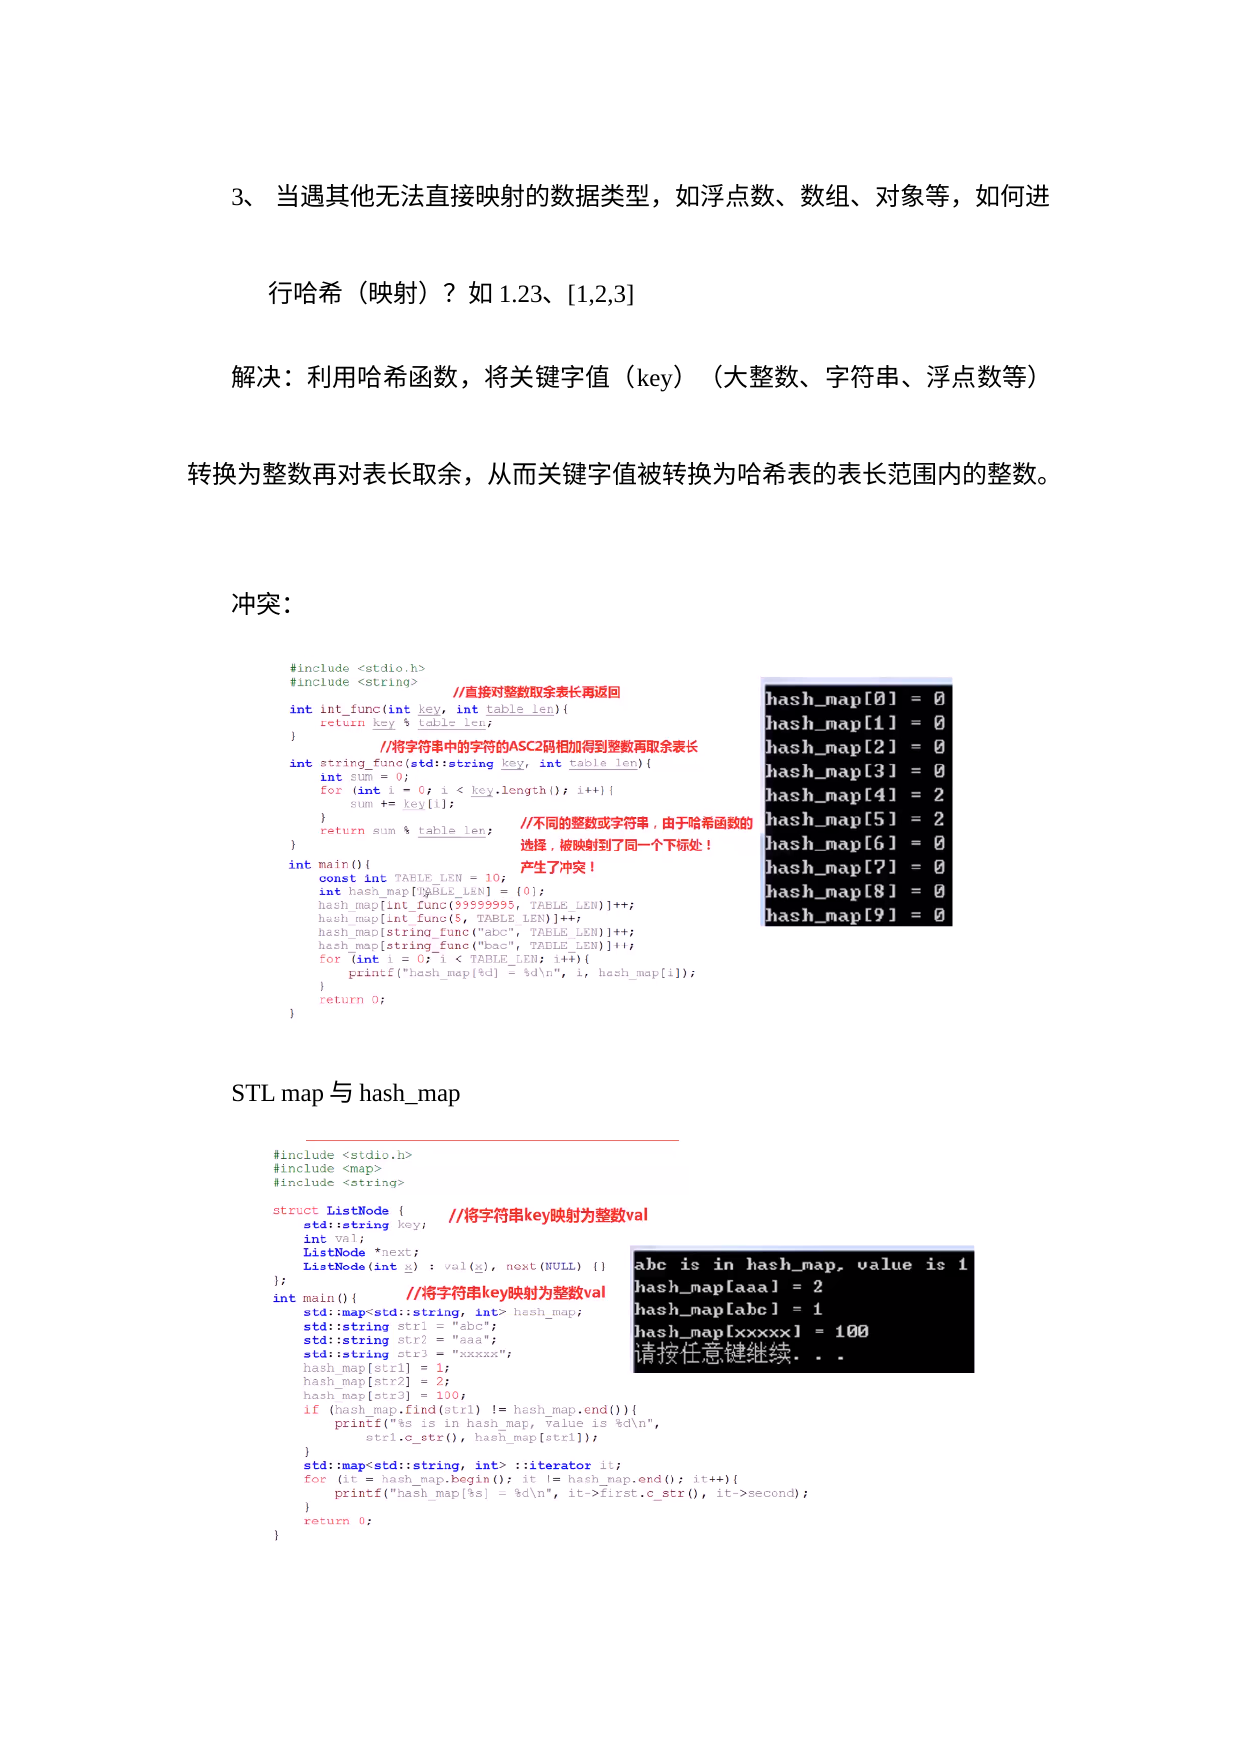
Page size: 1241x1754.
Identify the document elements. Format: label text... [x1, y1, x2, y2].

text 解决：利用哈希函数，将关键字值（key）（大整数、字符串、浮点数等）转换为整数再对表长取余，从而关键字值被转换为哈希表的表长范围内的整数。 [187, 343, 1053, 505]
picture [260, 1140, 980, 1545]
text STL map与hash_map [187, 1058, 1053, 1123]
text 冲突： [187, 570, 1053, 635]
picture [279, 653, 961, 1023]
list 当遇其他无法直接映射的数据类型，如浮点数、数组、对象等，如何进行哈希（映射）？如1.23、[1,2,3] [231, 162, 1053, 324]
